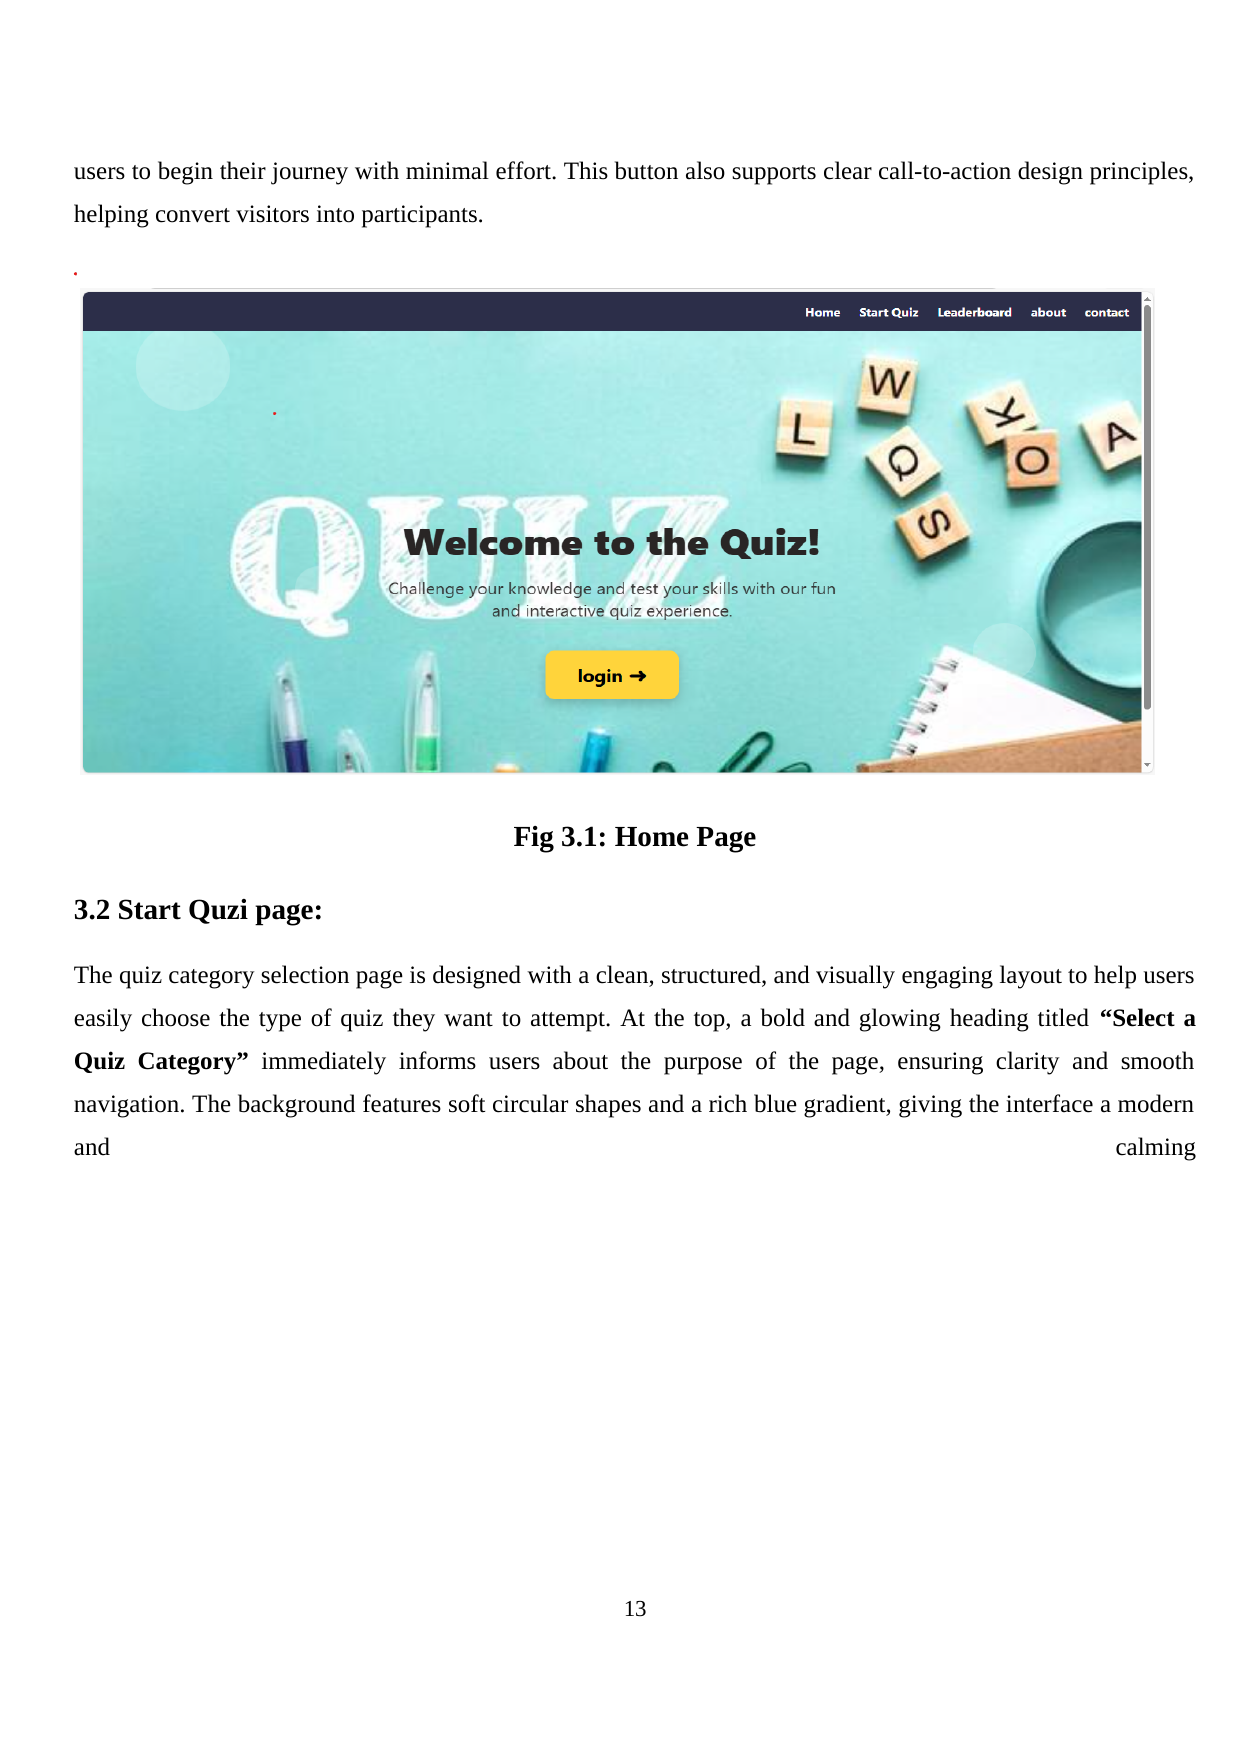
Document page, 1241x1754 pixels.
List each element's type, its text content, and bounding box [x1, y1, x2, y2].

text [74, 156, 1196, 228]
picture [73, 271, 1155, 775]
text Fig 3.1: Home Page [74, 819, 1196, 852]
text 3.2 Start Quzi page: [74, 892, 1196, 926]
text The quiz category selection page is designed with a clean, structured, and visually engaging layout to help users easily choose the type of quiz they want to attempt. At the top, a bold and glowing heading titled “Select a Quiz Category” immediately informs users about the purpose of the page, ensuring clarity and smooth navigation. The background features soft circular shapes and a rich blue gradient, giving the interface a modern and calming [74, 960, 1196, 1161]
